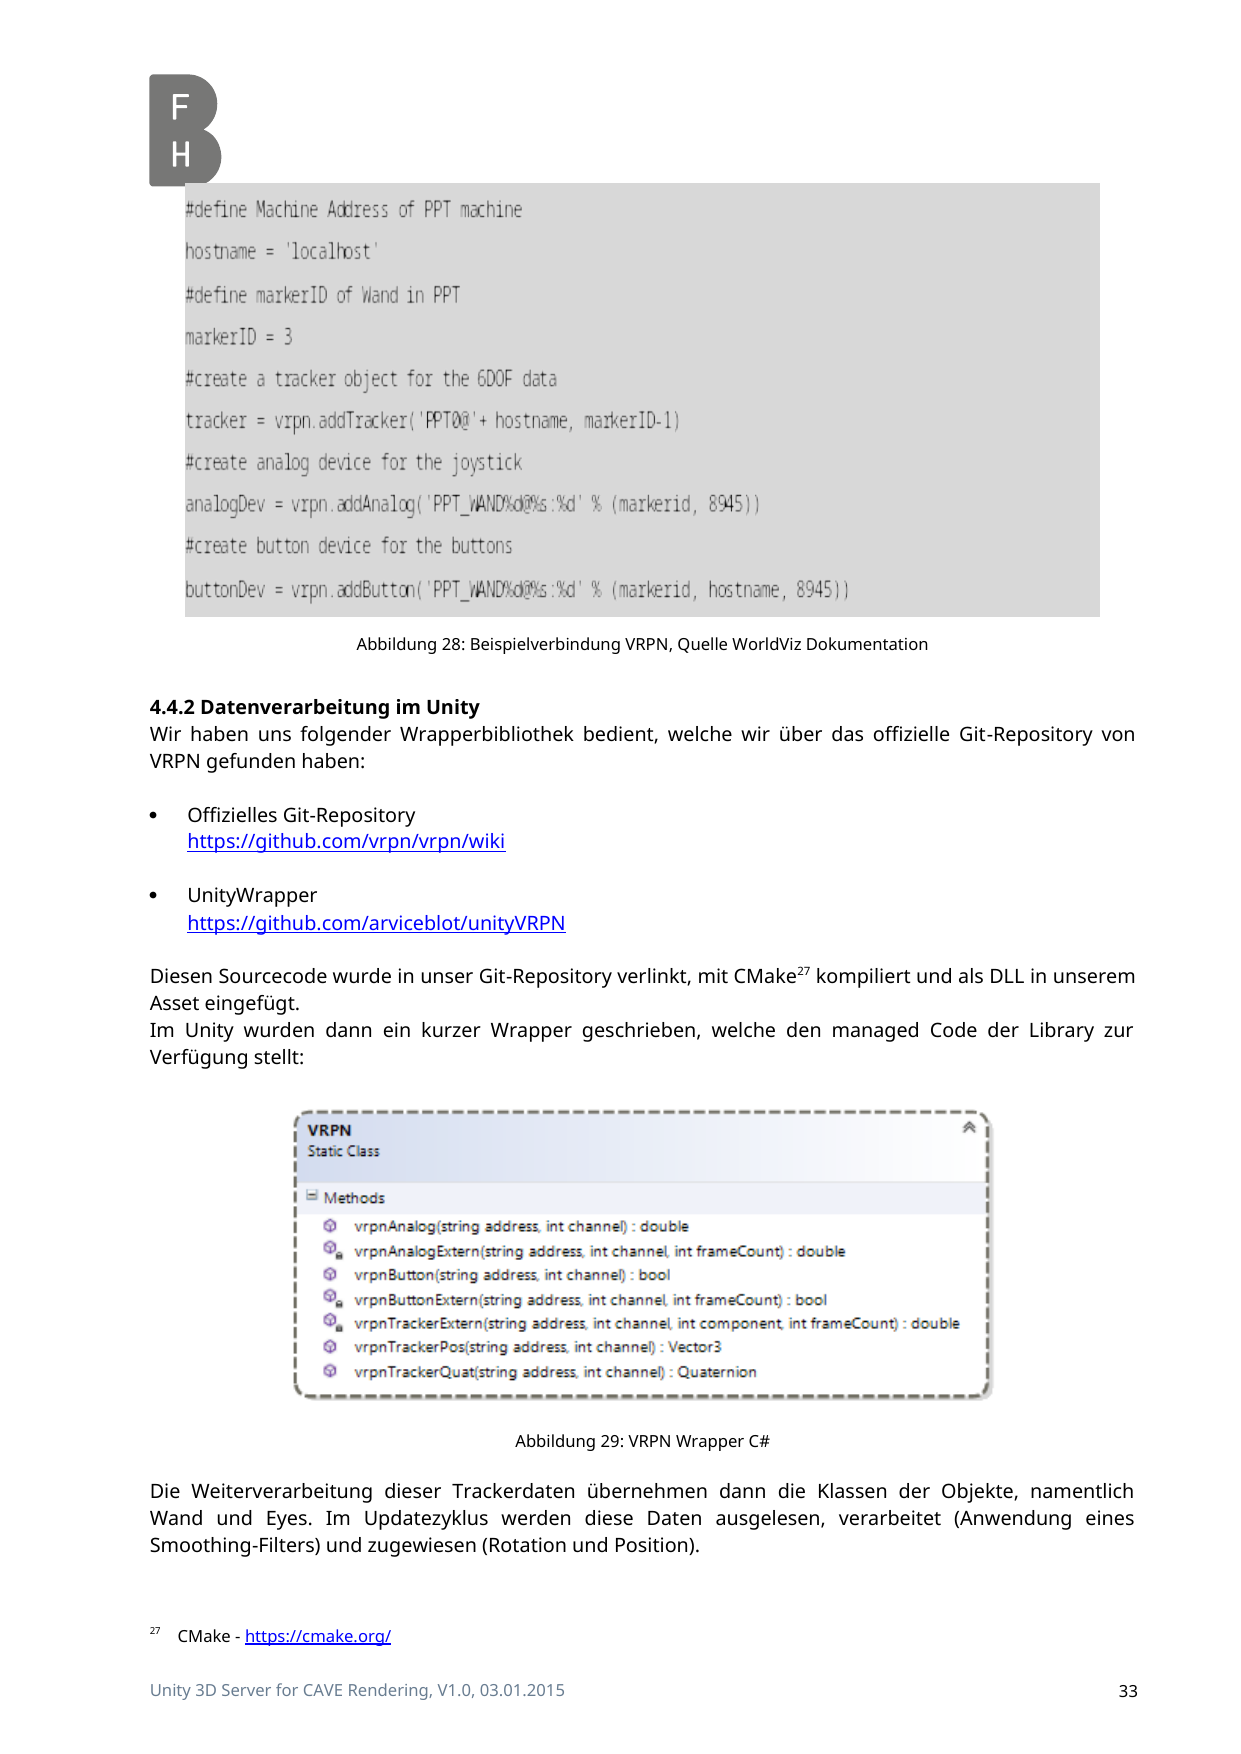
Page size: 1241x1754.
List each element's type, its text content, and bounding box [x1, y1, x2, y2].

text Die Weiterverarbeitung dieser Trackerdaten übernehmen dann die Klassen der Objekte, namentlich Wand und Eyes. Im Updatezyklus werden diese Daten ausgelesen, verarbeitet (Anwendung eines Smoothing-Filters) und zugewiesen (Rotation und Position). [149, 1478, 1136, 1559]
list https://github.com/vrpn/vrpn/wiki [187, 828, 1136, 855]
text Diesen Sourcecode wurde in unser Git-Repository verlinkt, mit CMake kompiliert und als DLL in unserem Asset eingefügt. [149, 963, 1136, 1017]
subtitle Datenverarbeitung im Unity [149, 693, 1136, 720]
picture [283, 1097, 1002, 1415]
list https://github.com/arviceblot/unityVRPN [187, 909, 1136, 936]
list UnityWrapper [149, 882, 1136, 909]
text Wir haben uns folgender Wrapperbibliothek bedient, welche wir über das offizielle Git-Repository von VRPN gefunden haben: [149, 720, 1136, 774]
text Im Unity wurden dann ein kurzer Wrapper geschrieben, welche den managed Code der Library zur Verfügung stellt: [149, 1017, 1136, 1071]
list Offizielles Git-Repository [149, 801, 1136, 828]
